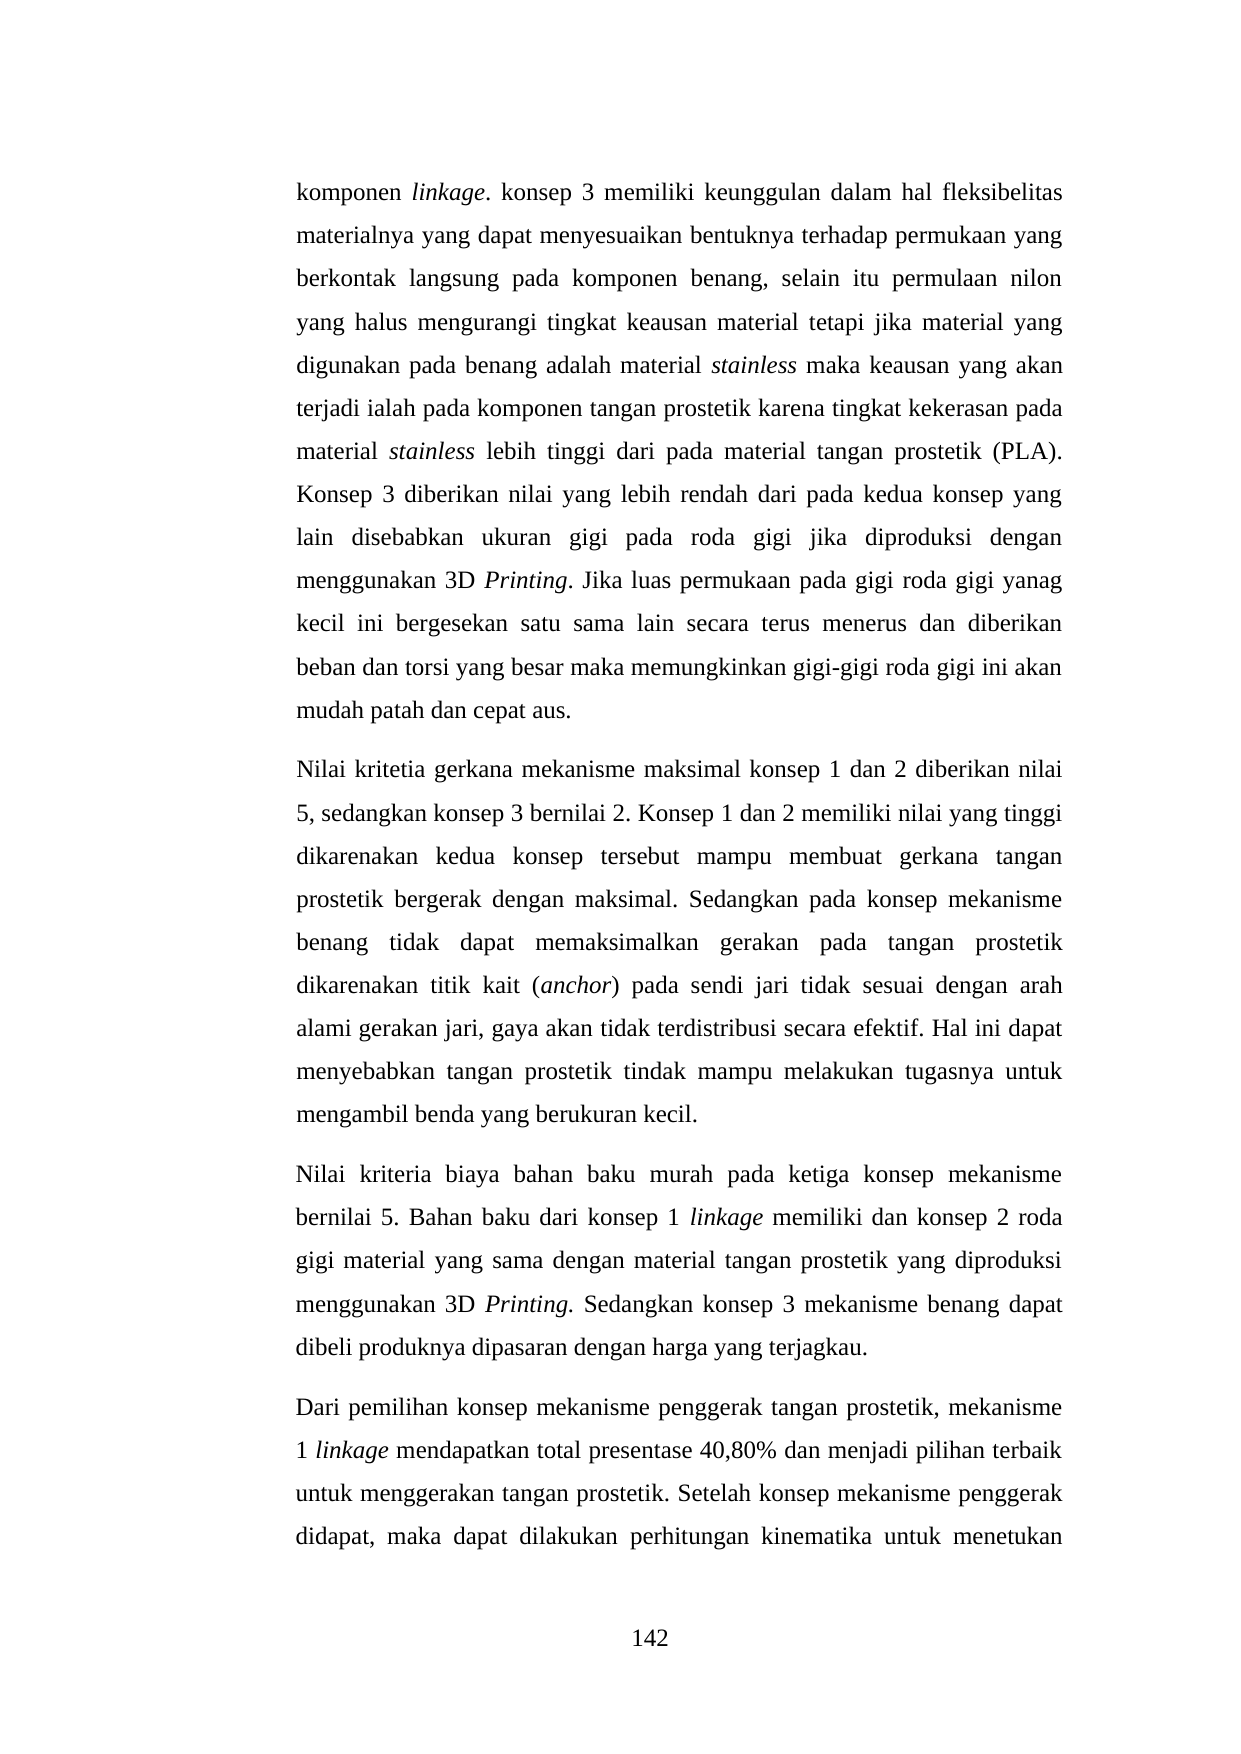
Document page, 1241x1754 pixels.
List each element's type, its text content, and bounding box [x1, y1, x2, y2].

text Nilai kritetia gerkana mekanisme maksimal konsep 1 dan 2 diberikan nilai 5, sedangkan konsep 3 bernilai 2. Konsep 1 dan 2 memiliki nilai yang tinggi dikarenakan kedua konsep tersebut mampu membuat gerkana tangan prostetik bergerak dengan maksimal. Sedangkan pada konsep mekanisme benang tidak dapat memaksimalkan gerakan pada tangan prostetik dikarenakan titik kait (anchor) pada sendi jari tidak sesuai dengan arah alami gerakan jari, gaya akan tidak terdistribusi secara efektif. Hal ini dapat menyebabkan tangan prostetik tindak mampu melakukan tugasnya untuk mengambil benda yang berukuran kecil. [296, 754, 1063, 1128]
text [295, 1392, 1063, 1550]
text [296, 177, 1063, 723]
text Nilai kriteria biaya bahan baku murah pada ketiga konsep mekanisme bernilai 5. Bahan baku dari konsep 1 linkage memiliki dan konsep 2 roda gigi material yang sama dengan material tangan prostetik yang diproduksi menggunakan 3D Printing. Sedangkan konsep 3 mekanisme benang dapat dibeli produknya dipasaran dengan harga yang terjagkau. [295, 1159, 1063, 1361]
